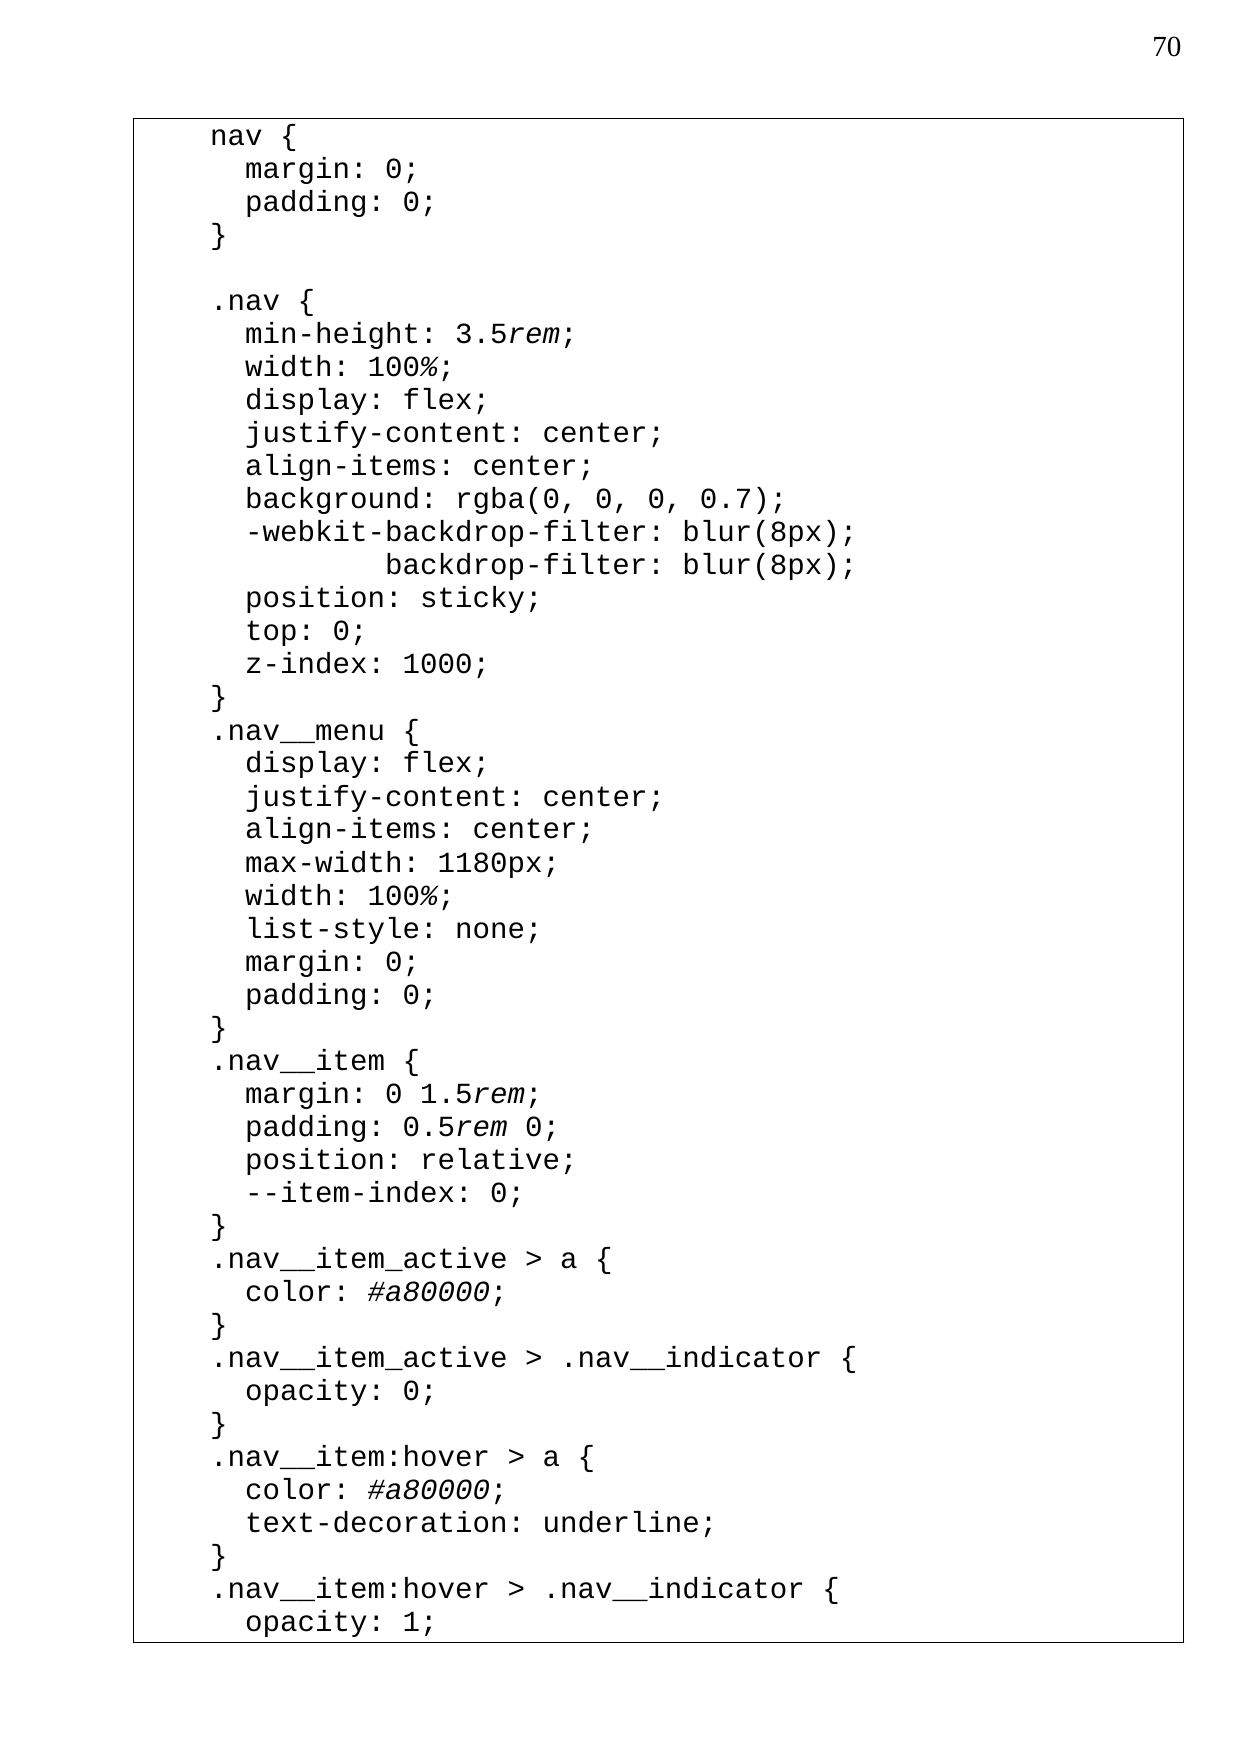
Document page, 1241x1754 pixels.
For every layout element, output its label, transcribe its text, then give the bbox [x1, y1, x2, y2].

text padding: 0.5rem 0; [136, 1112, 1181, 1145]
text text-decoration: underline; [136, 1508, 1181, 1541]
text min-height: 3.5rem; [136, 319, 1181, 352]
text -webkit-backdrop-filter: blur(8px); [136, 517, 1181, 551]
text width: 100%; [136, 352, 1181, 385]
text color: #a80000; [136, 1277, 1181, 1310]
text display: flex; [136, 385, 1181, 418]
text width: 100%; [136, 881, 1181, 914]
text nav { [134, 119, 1183, 154]
text .nav__item { [136, 1046, 1181, 1079]
text } [136, 1013, 1181, 1046]
text list-style: none; [136, 914, 1181, 947]
text position: sticky; [136, 583, 1181, 617]
text display: flex; [136, 749, 1181, 782]
text position: relative; [136, 1145, 1181, 1178]
text justify-content: center; [136, 418, 1181, 451]
text padding: 0; [136, 187, 1181, 220]
text color: #a80000; [136, 1475, 1181, 1508]
text align-items: center; [136, 815, 1181, 848]
text .nav__item_active > .nav__indicator { [136, 1343, 1181, 1376]
text z-index: 1000; [136, 649, 1181, 683]
text align-items: center; [136, 451, 1181, 484]
text justify-content: center; [136, 782, 1181, 815]
text background: rgba(0, 0, 0, 0.7); [136, 484, 1181, 517]
text opacity: 1; [134, 1604, 1183, 1642]
text max-width: 1180px; [136, 848, 1181, 881]
text .nav__menu { [136, 716, 1181, 749]
text .nav__item:hover > a { [136, 1442, 1181, 1475]
text padding: 0; [136, 980, 1181, 1013]
text } [136, 1541, 1181, 1574]
text } [136, 1310, 1181, 1343]
text margin: 0; [136, 947, 1181, 980]
text .nav { [136, 286, 1181, 319]
text margin: 0; [136, 154, 1181, 187]
text opacity: 0; [136, 1376, 1181, 1409]
text .nav__item:hover > .nav__indicator { [136, 1574, 1181, 1604]
text } [136, 1211, 1181, 1244]
text margin: 0 1.5rem; [136, 1079, 1181, 1112]
text top: 0; [136, 617, 1181, 649]
text backdrop-filter: blur(8px); [136, 551, 1181, 583]
text --item-index: 0; [136, 1178, 1181, 1211]
text } [136, 683, 1181, 716]
text } [136, 220, 1181, 253]
text .nav__item_active > a { [136, 1244, 1181, 1277]
text } [136, 1409, 1181, 1442]
